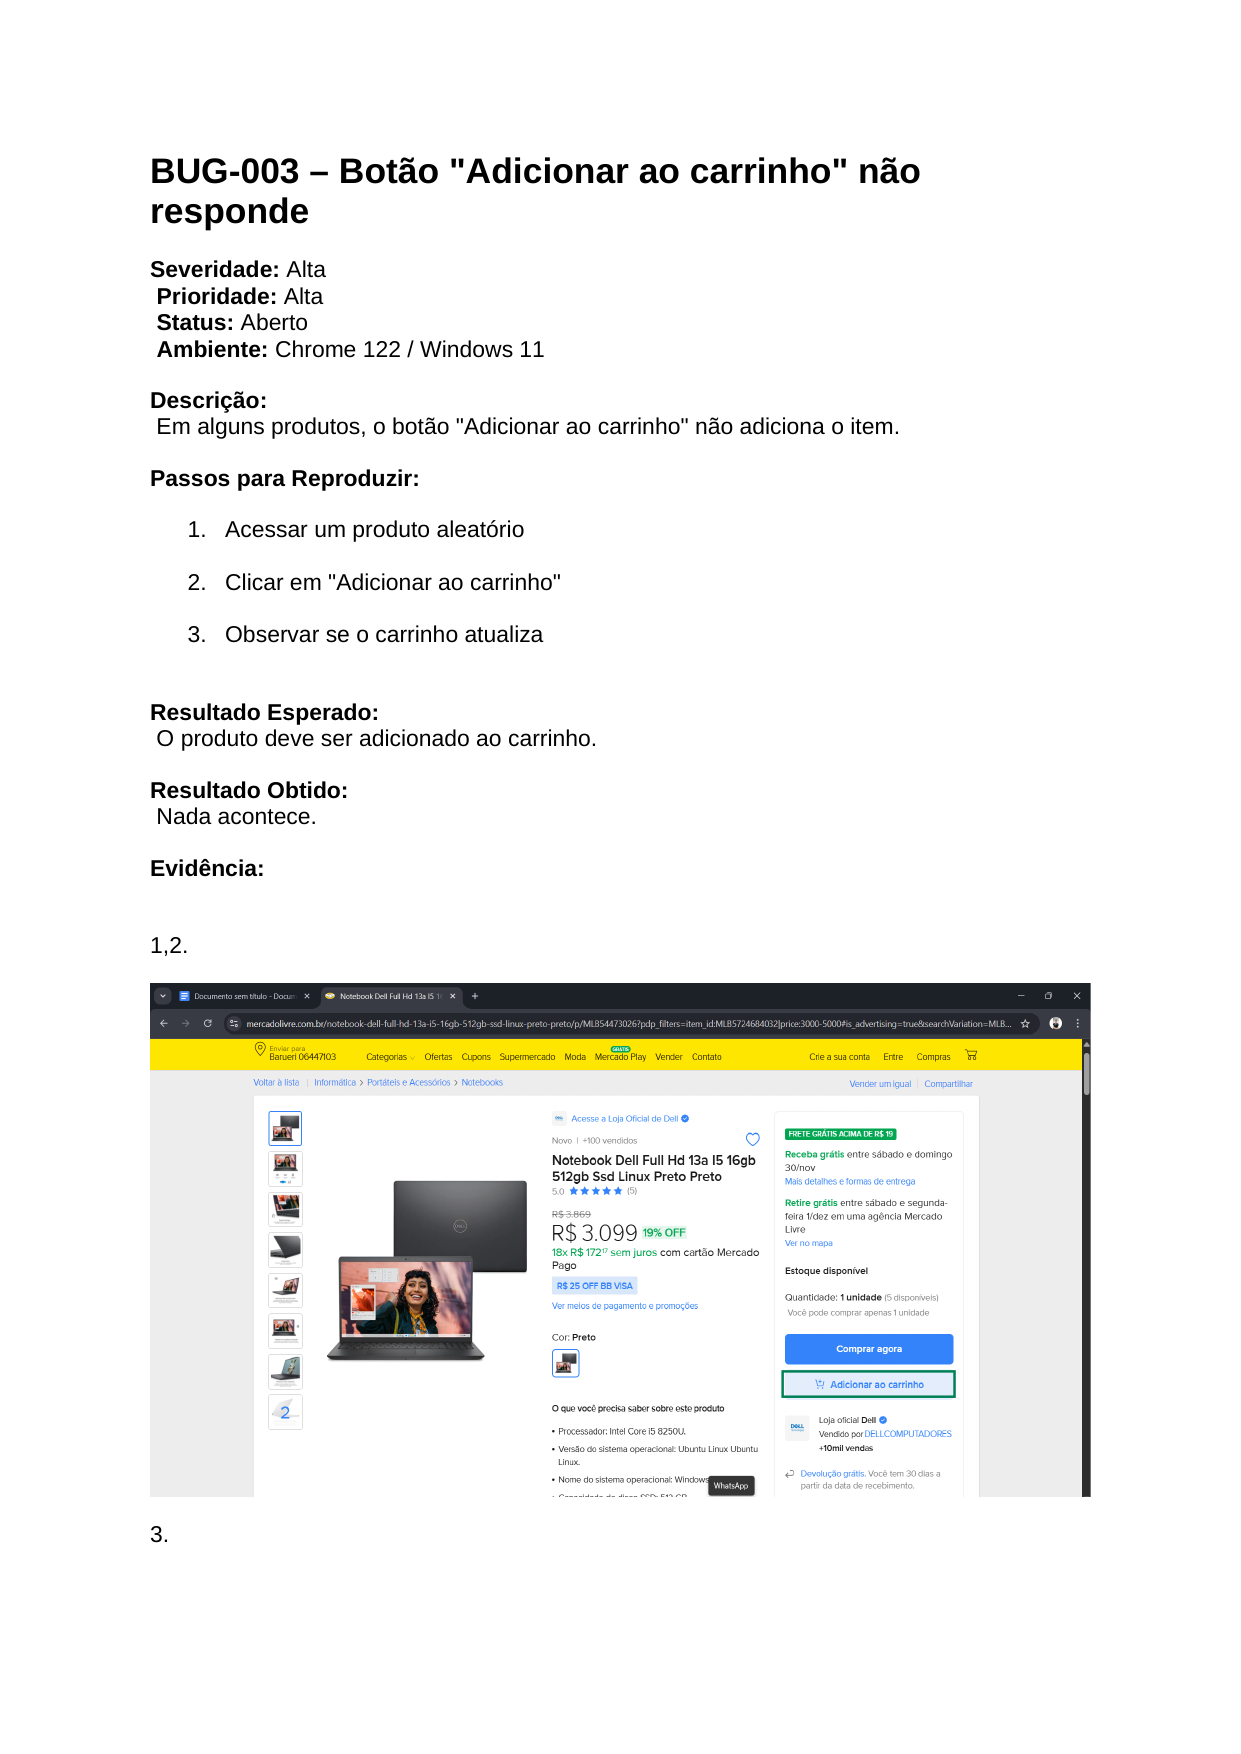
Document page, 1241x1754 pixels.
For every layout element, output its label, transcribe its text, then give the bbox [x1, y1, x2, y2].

text 3. [150, 1521, 1090, 1547]
text Resultado Obtido: Nada acontece. [150, 777, 1090, 829]
text 1,2. [150, 932, 1090, 958]
subtitle BUG-003 – Botão "Adicionar ao carrinho" não responde [150, 150, 1090, 231]
picture [150, 983, 1091, 1497]
list Observar se o carrinho atualiza [187, 621, 1090, 674]
text Resultado Esperado: O produto deve ser adicionado ao carrinho. [150, 699, 1090, 752]
text Severidade: Alta Prioridade: Alta Status: Aberto Ambiente: Chrome 122 / Windows 11 [150, 256, 1090, 362]
text Descrição: Em alguns produtos, o botão "Adicionar ao carrinho" não adiciona o item. [150, 387, 1090, 439]
list Acessar um produto aleatório [187, 516, 1090, 569]
text Passos para Reproduzir: [150, 464, 1090, 491]
text Evidência: [150, 854, 1090, 907]
list Clicar em "Adicionar ao carrinho" [187, 569, 1090, 621]
